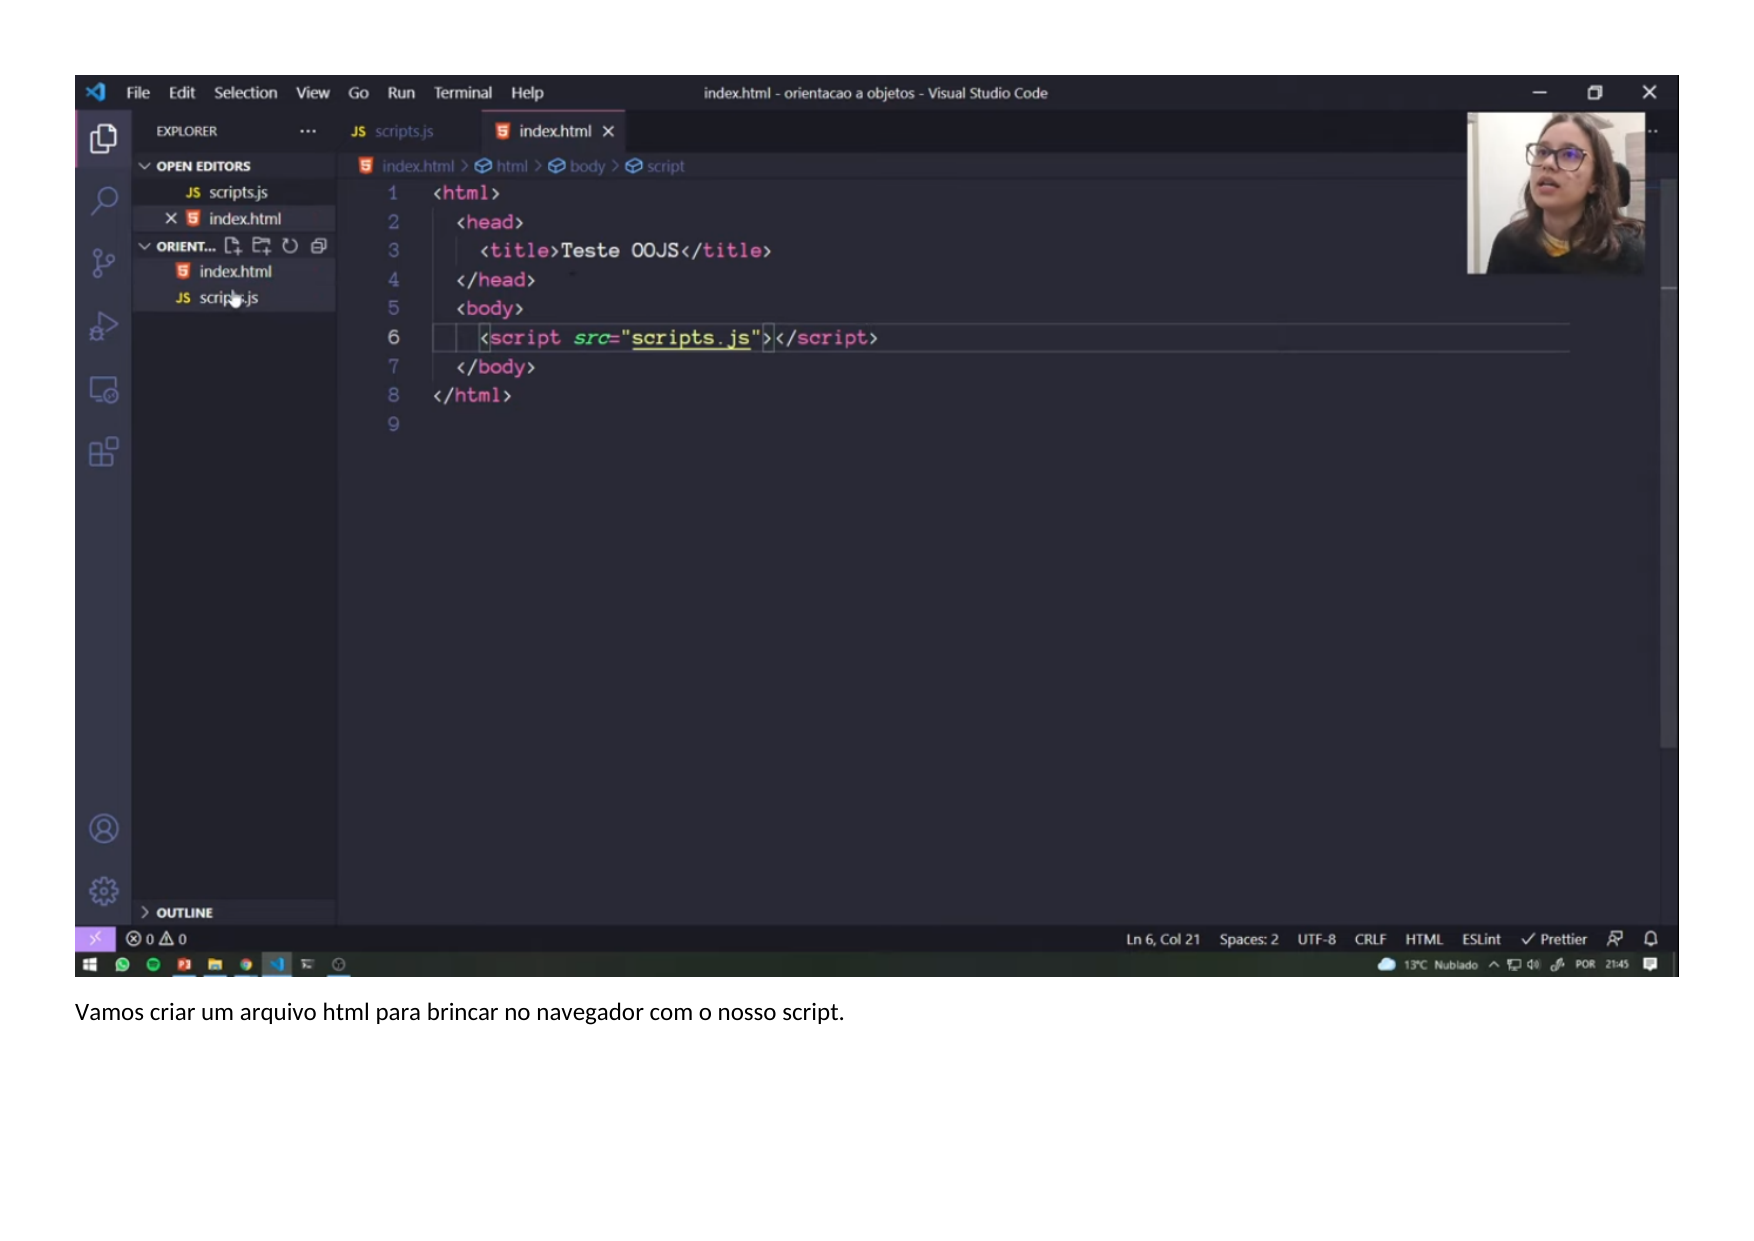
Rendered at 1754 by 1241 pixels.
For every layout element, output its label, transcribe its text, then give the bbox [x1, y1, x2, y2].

picture [75, 75, 1679, 977]
text Vamos criar um arquivo html para brincar no navegador com o nosso script. [75, 996, 1679, 1026]
